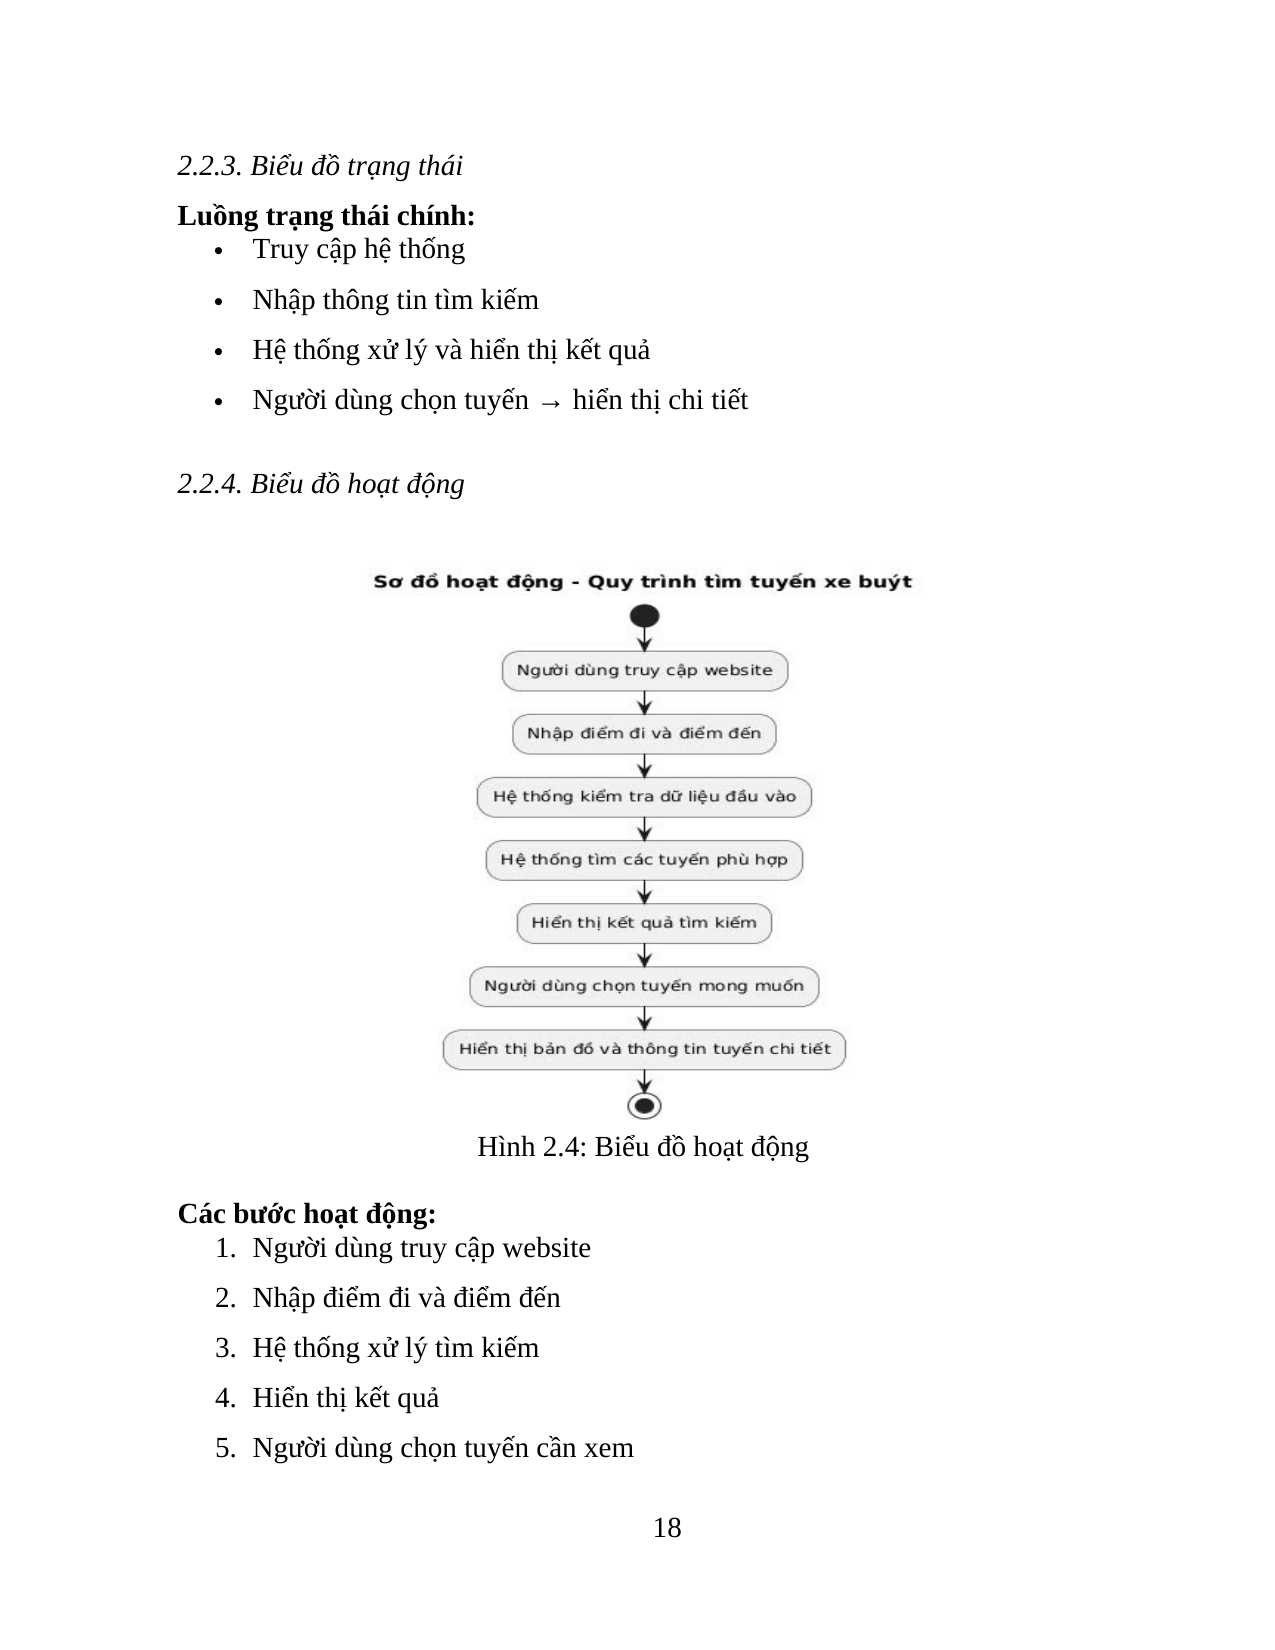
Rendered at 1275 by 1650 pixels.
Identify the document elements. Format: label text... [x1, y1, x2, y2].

text Các bước hoạt động: [177, 1196, 1157, 1230]
list Hệ thống xử lý tìm kiếm [215, 1330, 1157, 1364]
list Hiển thị kết quả [215, 1380, 1157, 1414]
list Truy cập hệ thống [215, 232, 1157, 265]
list Người dùng chọn tuyến → hiển thị chi tiết [215, 382, 1157, 416]
list Nhập thông tin tìm kiếm [215, 282, 1157, 315]
subtitle 2.2.3. Biểu đồ trạng thái [177, 148, 1157, 181]
list Nhập điểm đi và điểm đến [215, 1280, 1157, 1313]
list Người dùng chọn tuyến cần xem [215, 1431, 1157, 1464]
text Luồng trạng thái chính: [177, 198, 1157, 232]
list Hệ thống xử lý và hiển thị kết quả [215, 332, 1157, 366]
text Hình 2.4: Biểu đồ hoạt động [348, 1129, 1157, 1163]
picture [344, 549, 944, 1130]
subtitle 2.2.4. Biểu đồ hoạt động [177, 466, 1157, 499]
list Người dùng truy cập website [215, 1230, 1157, 1263]
